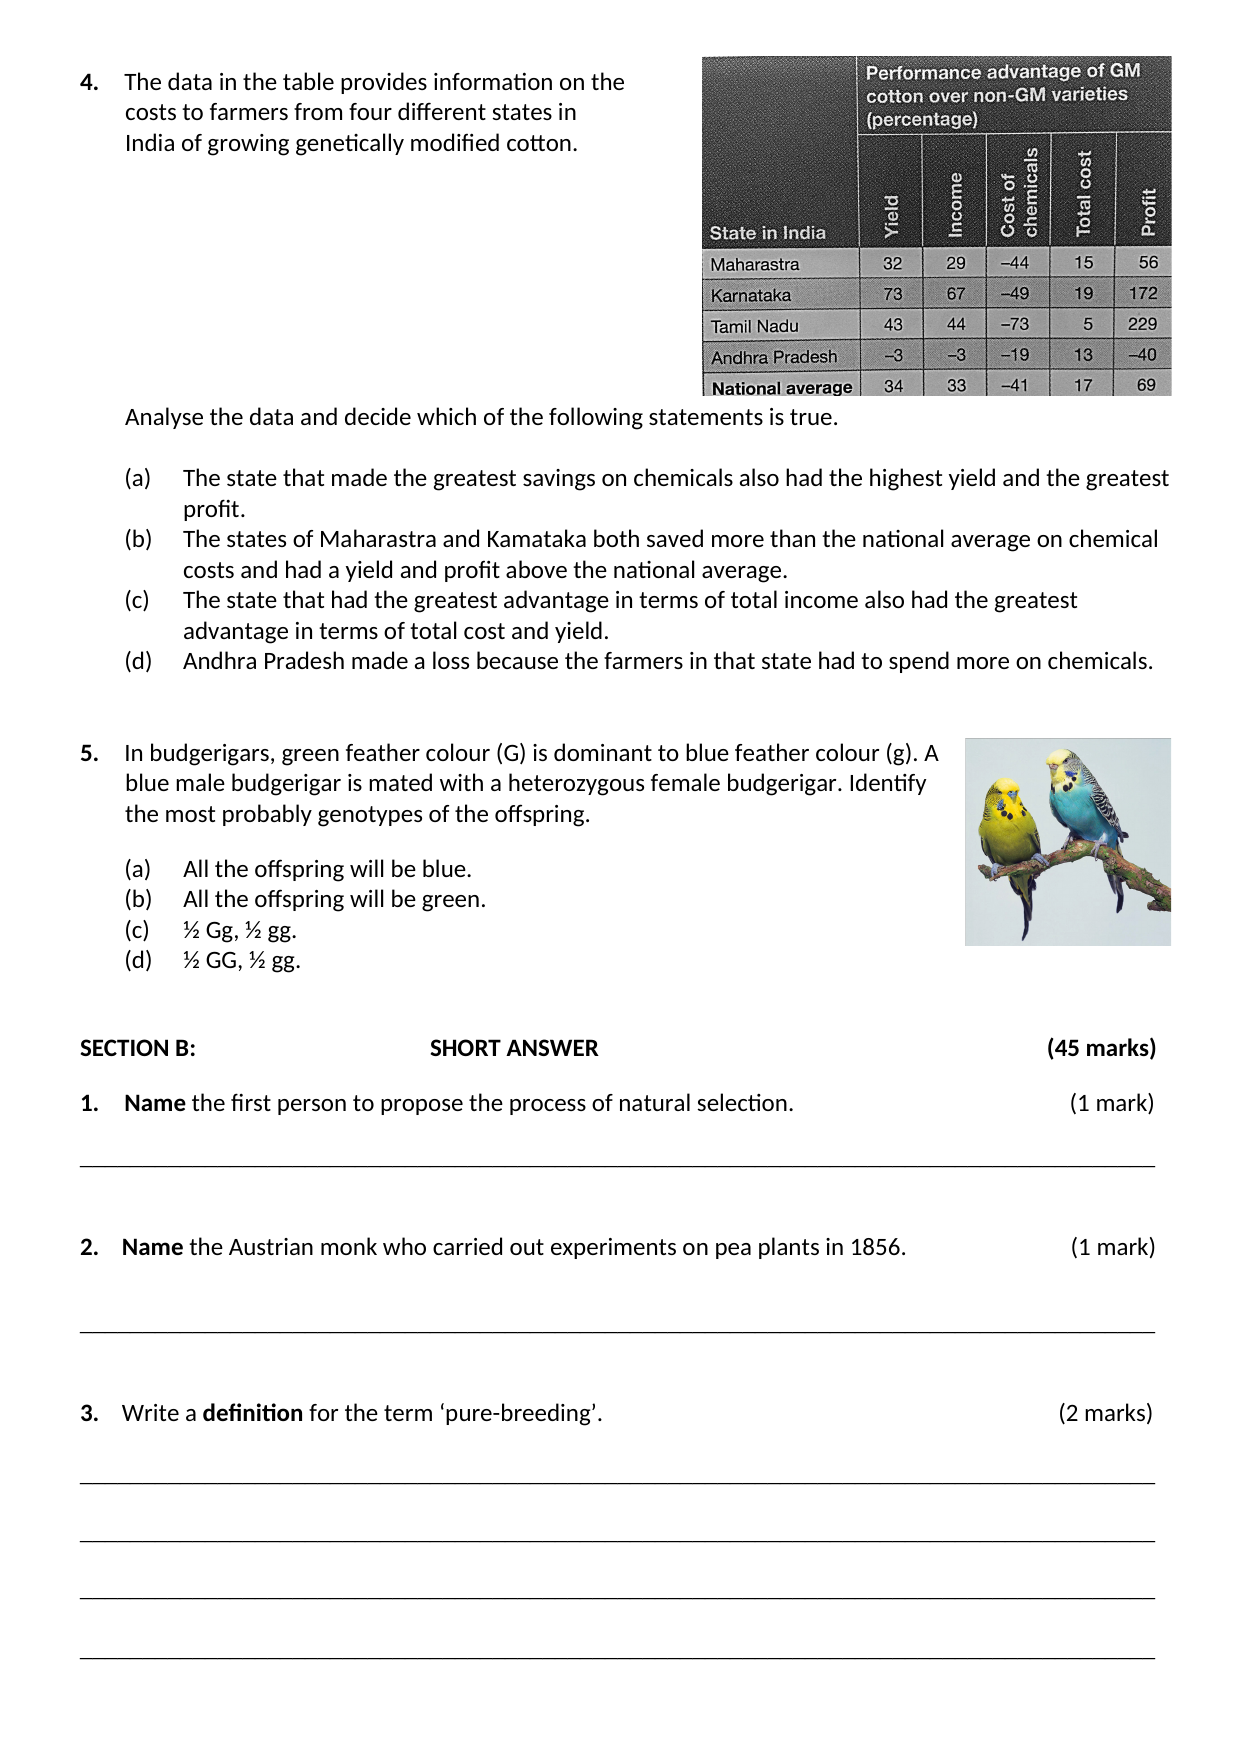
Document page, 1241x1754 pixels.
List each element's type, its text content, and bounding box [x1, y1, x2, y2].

text (b) The states of Maharastra and Kamataka both saved more than the national average on chemical costs and had a yield and profit above the national average. [124, 523, 1172, 584]
text costs to farmers from four different states in [80, 96, 1172, 127]
text (b) All the offspring will be green. [124, 883, 965, 914]
text ______________________________________________________________________________________ [80, 1307, 1158, 1336]
text 3. Write a definition for the term ‘pure-breeding’. (2 marks) [80, 1397, 1158, 1428]
text 2. Name the Austrian monk who carried out experiments on pea plants in 1856. (1 mark) [80, 1231, 1172, 1262]
text (c) The state that had the greatest advantage in terms of total income also had the greatest advantage in terms of total cost and yield. [124, 584, 1172, 646]
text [80, 1633, 1158, 1661]
text (a) All the offspring will be blue. [124, 853, 965, 883]
text 1. Name the first person to propose the process of natural selection. (1 mark) [80, 1087, 1158, 1117]
text blue male budgerigar is mated with a heterozygous female budgerigar. Identify [80, 768, 965, 798]
text (d) Andhra Pradesh made a loss because the farmers in that state had to spend more on chemicals. [124, 646, 1172, 676]
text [80, 1573, 1158, 1602]
text SECTION B: SHORT ANSWER (45 marks) [80, 1032, 1158, 1063]
text the most probably genotypes of the offspring. [80, 798, 965, 829]
text (d) ½ GG, ½ gg. [124, 944, 1122, 975]
text ______________________________________________________________________________________ [80, 1141, 1158, 1170]
text Analyse the data and decide which of the following statements is true. [80, 401, 1122, 432]
text (c) ½ Gg, ½ gg. [124, 914, 965, 944]
text (a) The state that made the greatest savings on chemicals also had the highest yield and the greatest profit. [124, 462, 1172, 523]
text 5. In budgerigars, green feather colour (G) is dominant to blue feather colour (g). A [80, 737, 1122, 768]
text India of growing genetically modified cotton. [80, 127, 1172, 157]
text 4. The data in the table provides information on the [80, 66, 1172, 96]
picture [965, 738, 1172, 945]
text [80, 1516, 1158, 1544]
text ______________________________________________________________________________________ [80, 1458, 1158, 1487]
